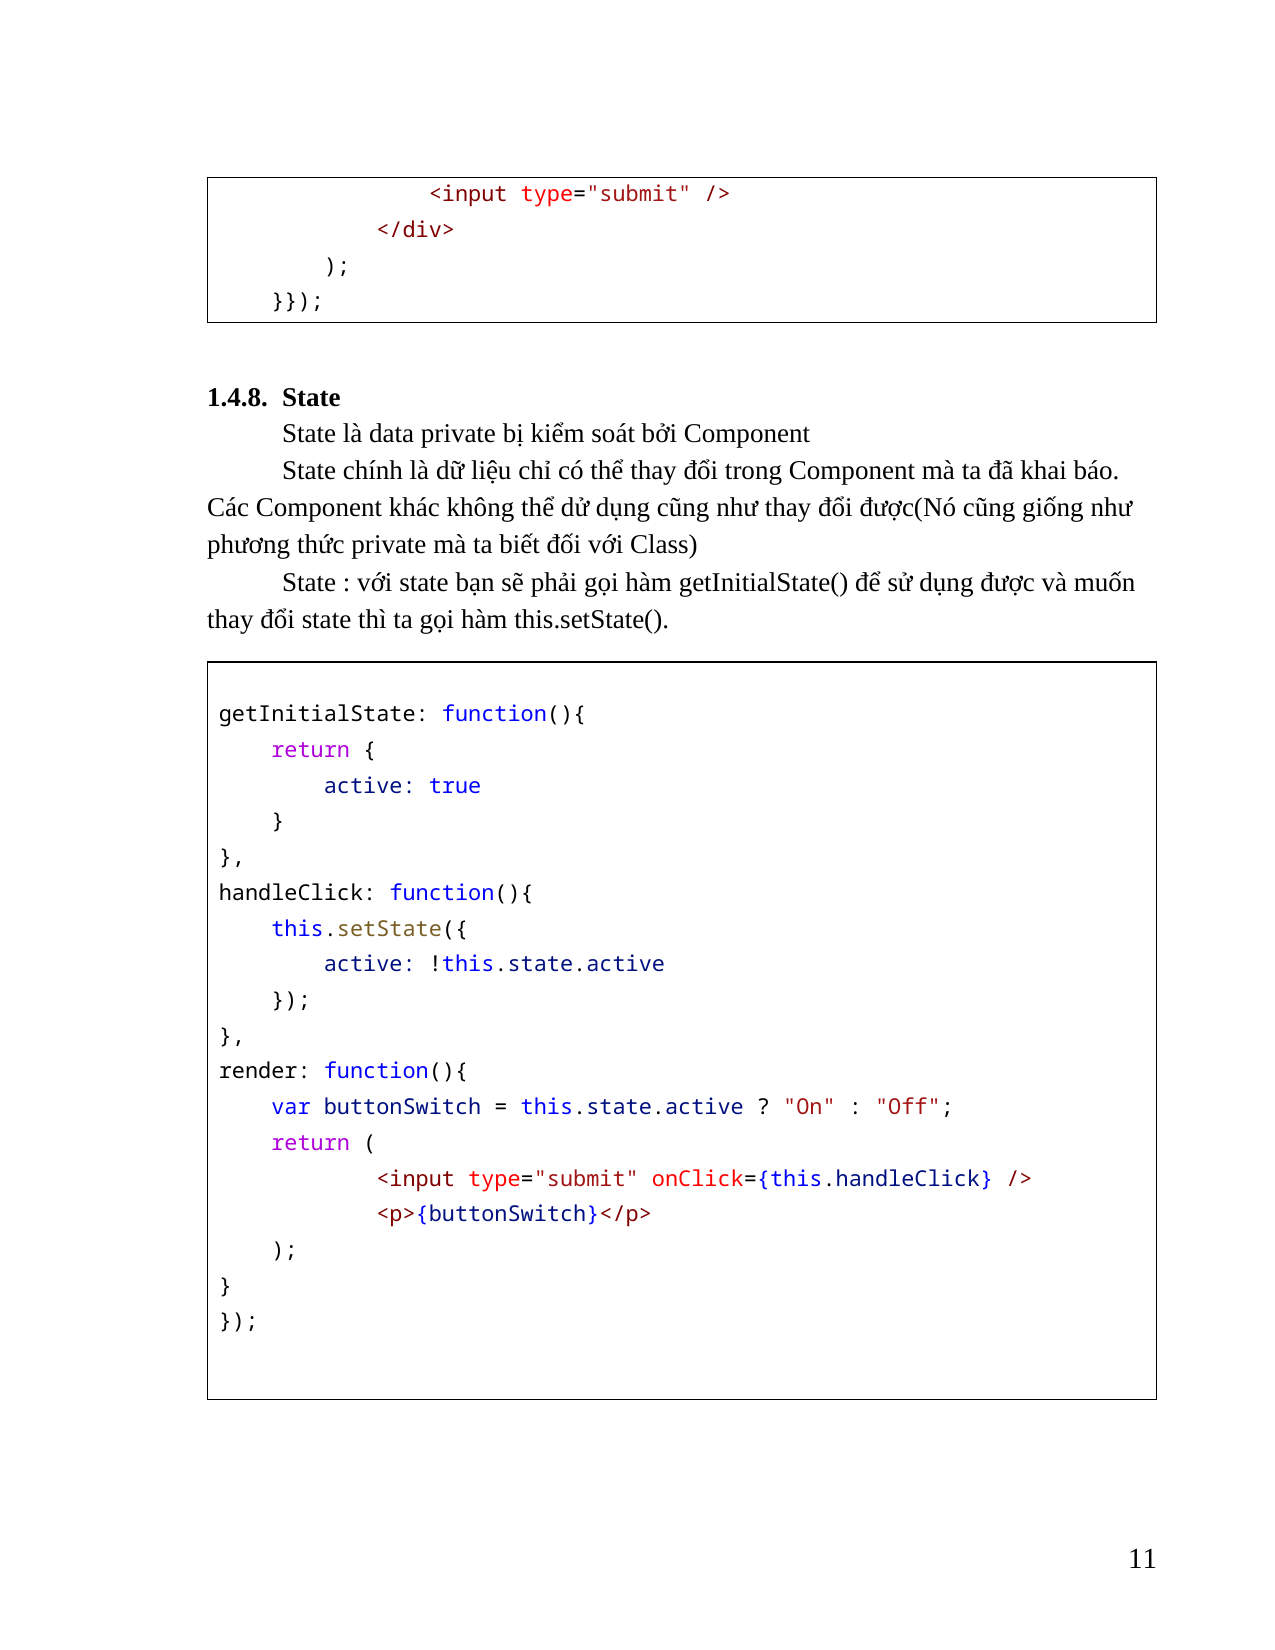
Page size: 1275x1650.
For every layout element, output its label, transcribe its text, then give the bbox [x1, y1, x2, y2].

table_header getInitialState: function(){ return { active: true } }, handleClick: function(){ this.setState({ active: !this.state.active }); }, render: function(){ var buttonSwitch = this.state.active ? "On" : "Off"; return ( <input type="submit" onClick={this.handleClick} /> <p>{buttonSwitch}</p> ); } }); [208, 663, 1156, 1399]
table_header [208, 178, 1156, 322]
text State là data private bị kiểm soát bởi Component [207, 417, 1157, 448]
text State : với state bạn sẽ phải gọi hàm getInitialState() để sử dụng được và muốn thay đổi state thì ta gọi hàm this.setState(). [207, 566, 1157, 634]
text State chính là dữ liệu chỉ có thể thay đổi trong Component mà ta đã khai báo. Các Component khác không thể dử dụng cũng như thay đổi được(Nó cũng giống như phương thức private mà ta biết đối với Class) [207, 454, 1157, 560]
subtitle State [207, 381, 1157, 412]
